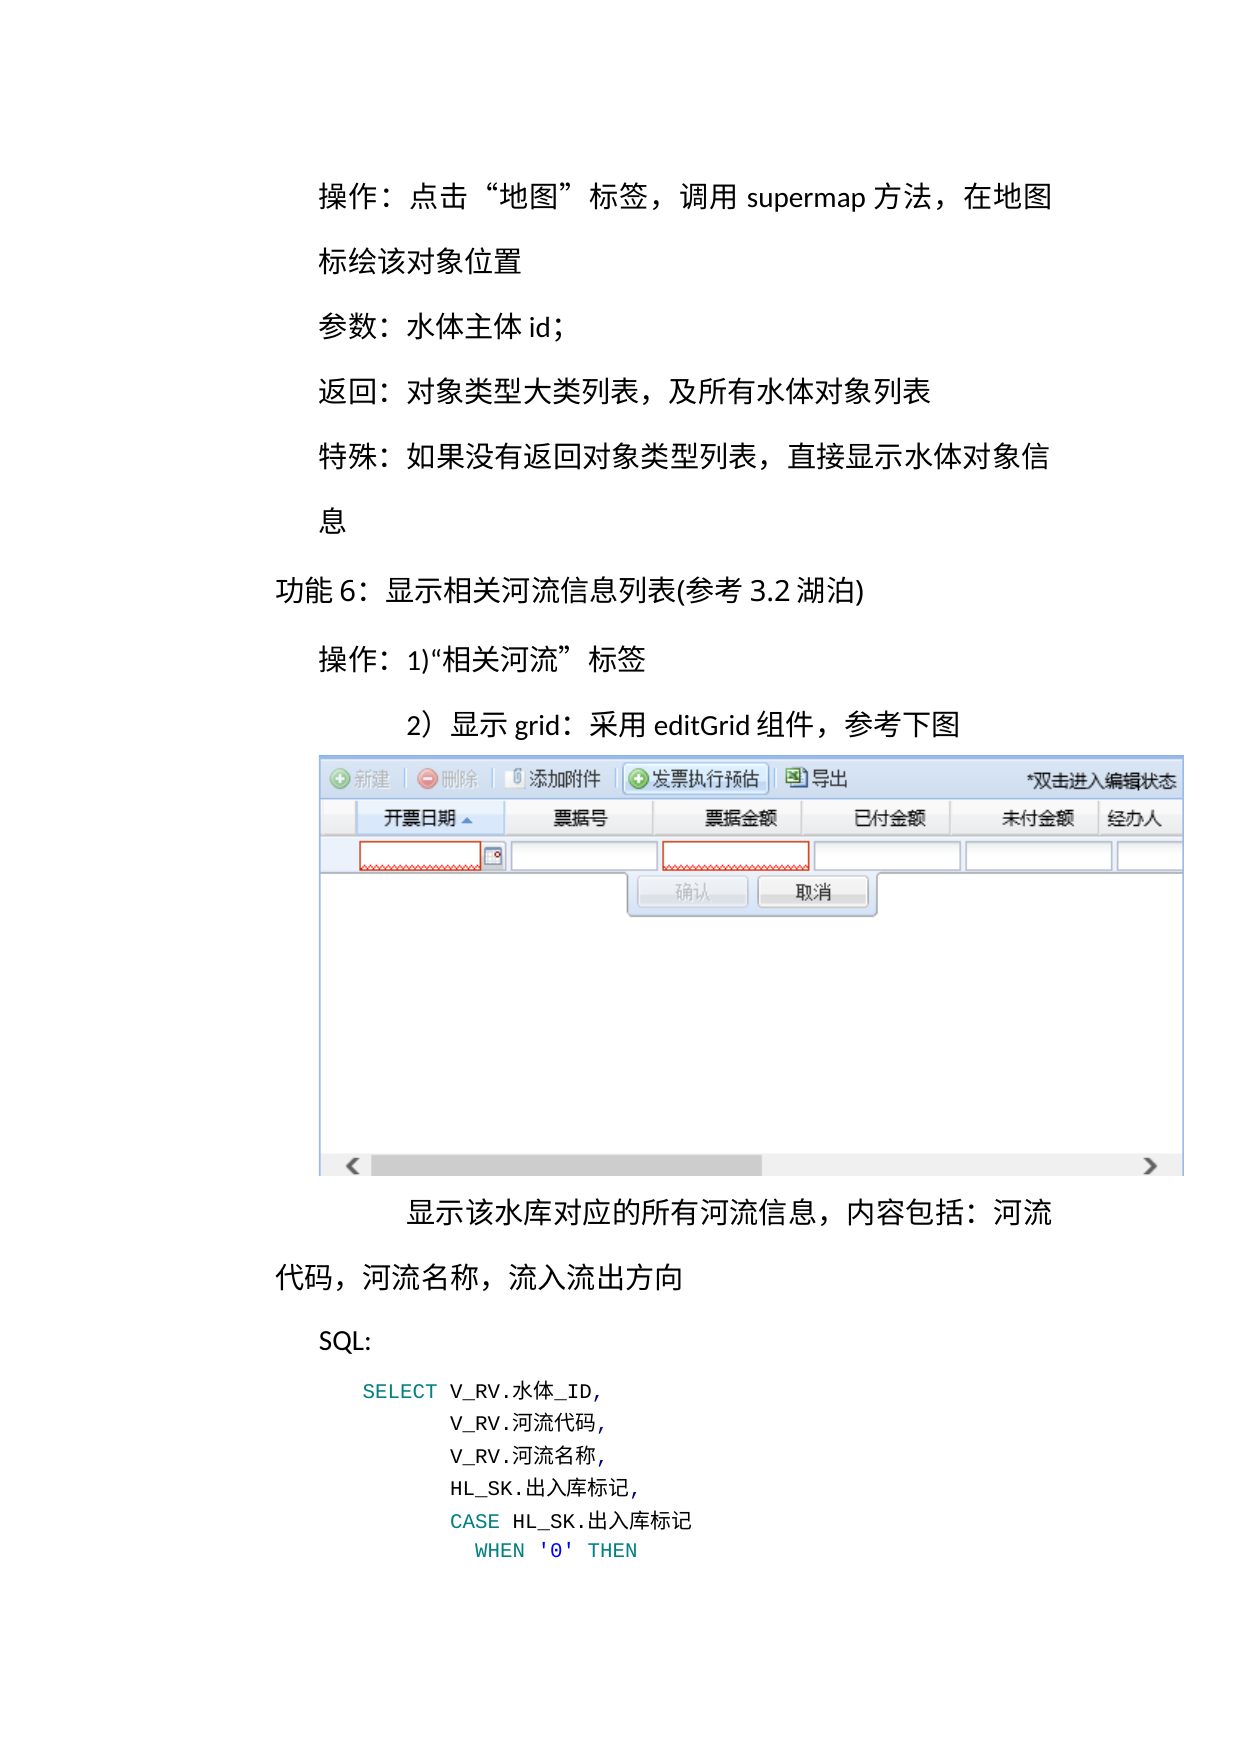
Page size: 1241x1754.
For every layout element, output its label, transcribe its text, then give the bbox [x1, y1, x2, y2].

text WHEN '0' THEN [362, 1535, 1053, 1568]
text 2）显示grid：采用editGrid组件，参考下图 [275, 690, 1053, 755]
text 操作：1)“相关河流”标签 [275, 625, 1053, 690]
text 显示该水库对应的所有河流信息，内容包括：河流代码，河流名称，流入流出方向 [275, 1178, 1053, 1308]
picture [318, 755, 1184, 1176]
text HL_SK.出入库标记, [362, 1470, 1053, 1503]
subtitle 功能6：显示相关河流信息列表(参考3.2湖泊) [275, 556, 1053, 621]
text CASE HL_SK.出入库标记 [362, 1503, 1053, 1535]
list 参数：水体主体id； [319, 292, 1053, 357]
text V_RV.河流名称, [362, 1438, 1053, 1470]
list 特殊：如果没有返回对象类型列表，直接显示水体对象信息 [319, 422, 1053, 552]
text 操作：点击“地图”标签，调用supermap方法，在地图标绘该对象位置 [319, 162, 1053, 292]
text V_RV.河流代码, [362, 1405, 1053, 1438]
list 返回：对象类型大类列表，及所有水体对象列表 [319, 357, 1053, 422]
text SELECT V_RV.水体_ID, [362, 1373, 1053, 1405]
text SQL: [275, 1308, 1053, 1373]
